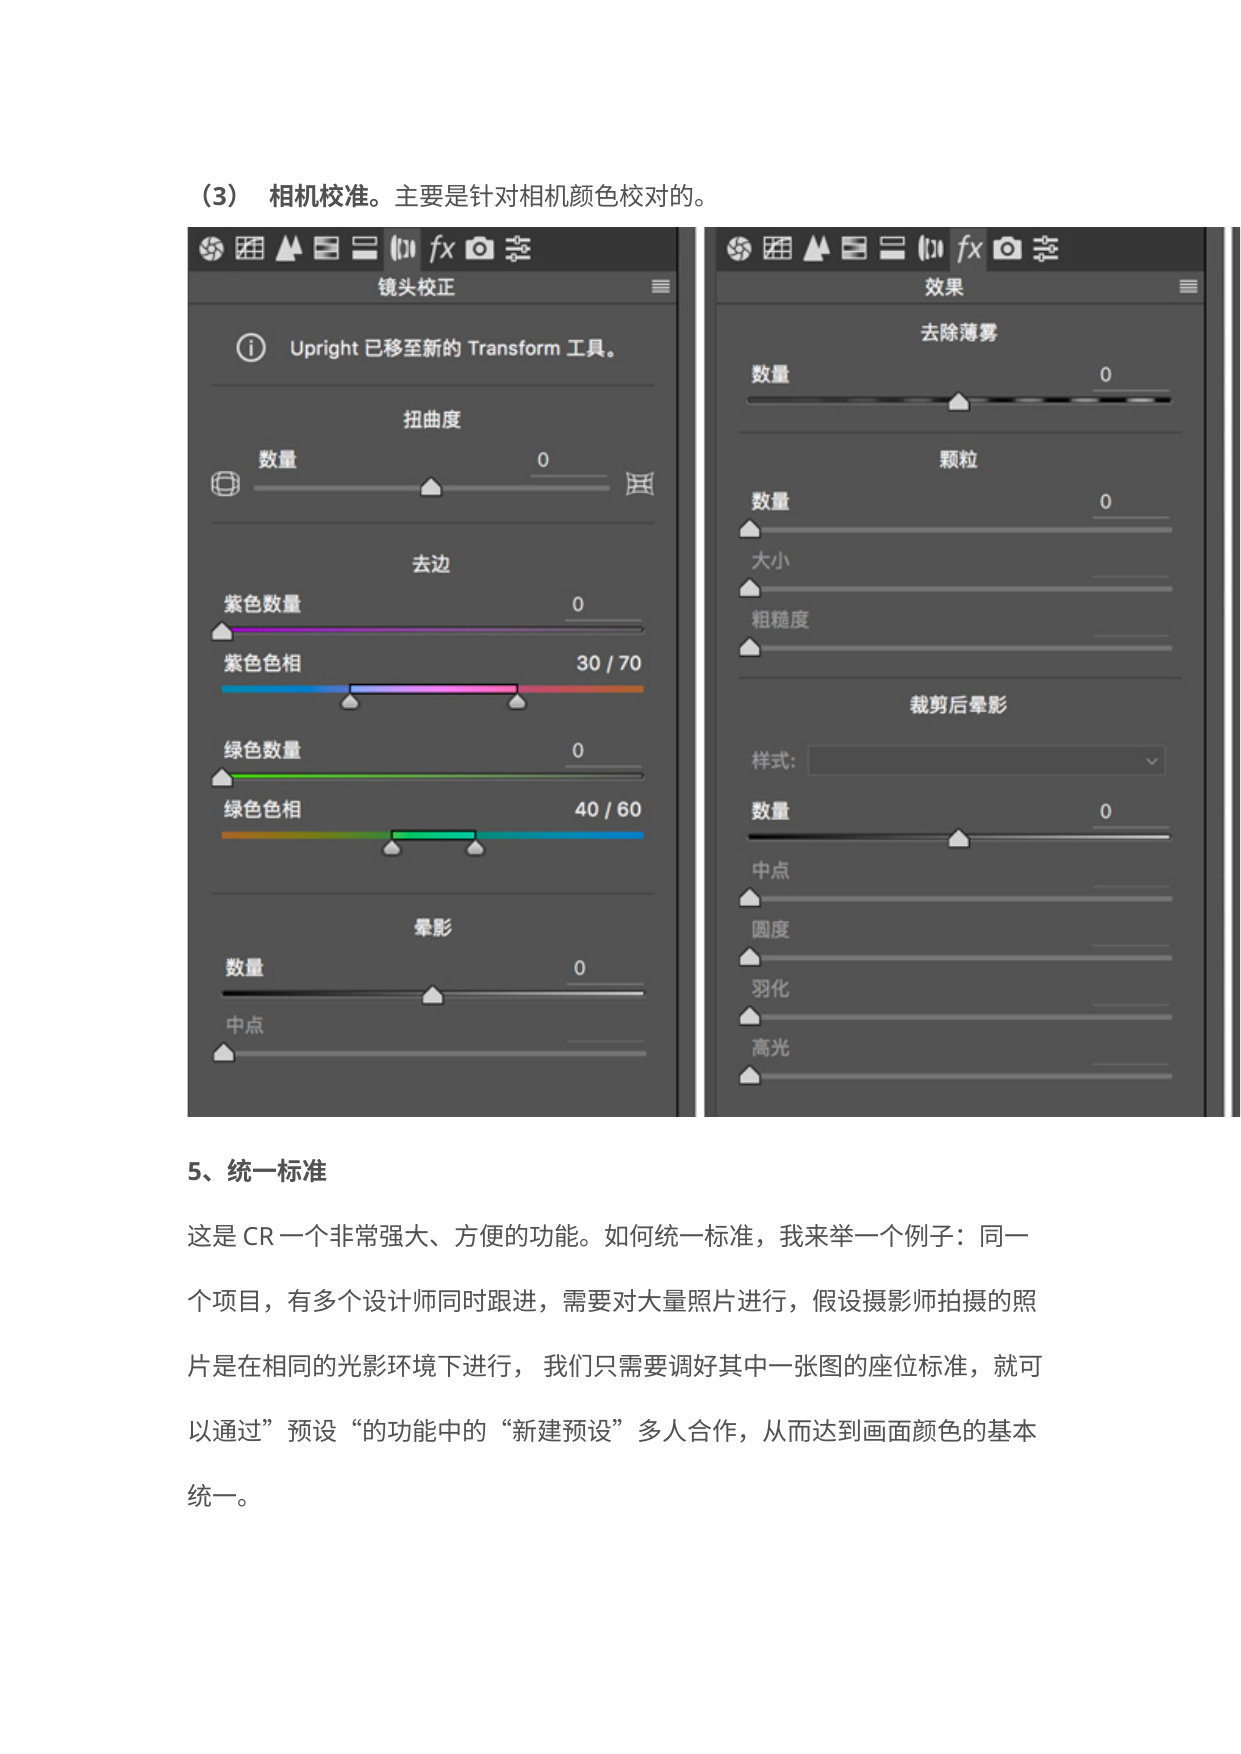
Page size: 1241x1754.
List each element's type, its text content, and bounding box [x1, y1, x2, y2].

text 5、统一标准 [187, 1137, 1053, 1202]
picture [187, 227, 1241, 1117]
text （3） 相机校准。主要是针对相机颜色校对的。 [187, 162, 1053, 227]
text 这是CR一个非常强大、方便的功能。如何统一标准，我来举一个例子：同一个项目，有多个设计师同时跟进，需要对大量照片进行，假设摄影师拍摄的照片是在相同的光影环境下进行， 我们只需要调好其中一张图的座位标准，就可以通过”预设“的功能中的“新建预设”多人合作，从而达到画面颜色的基本统一。 [187, 1202, 1053, 1527]
